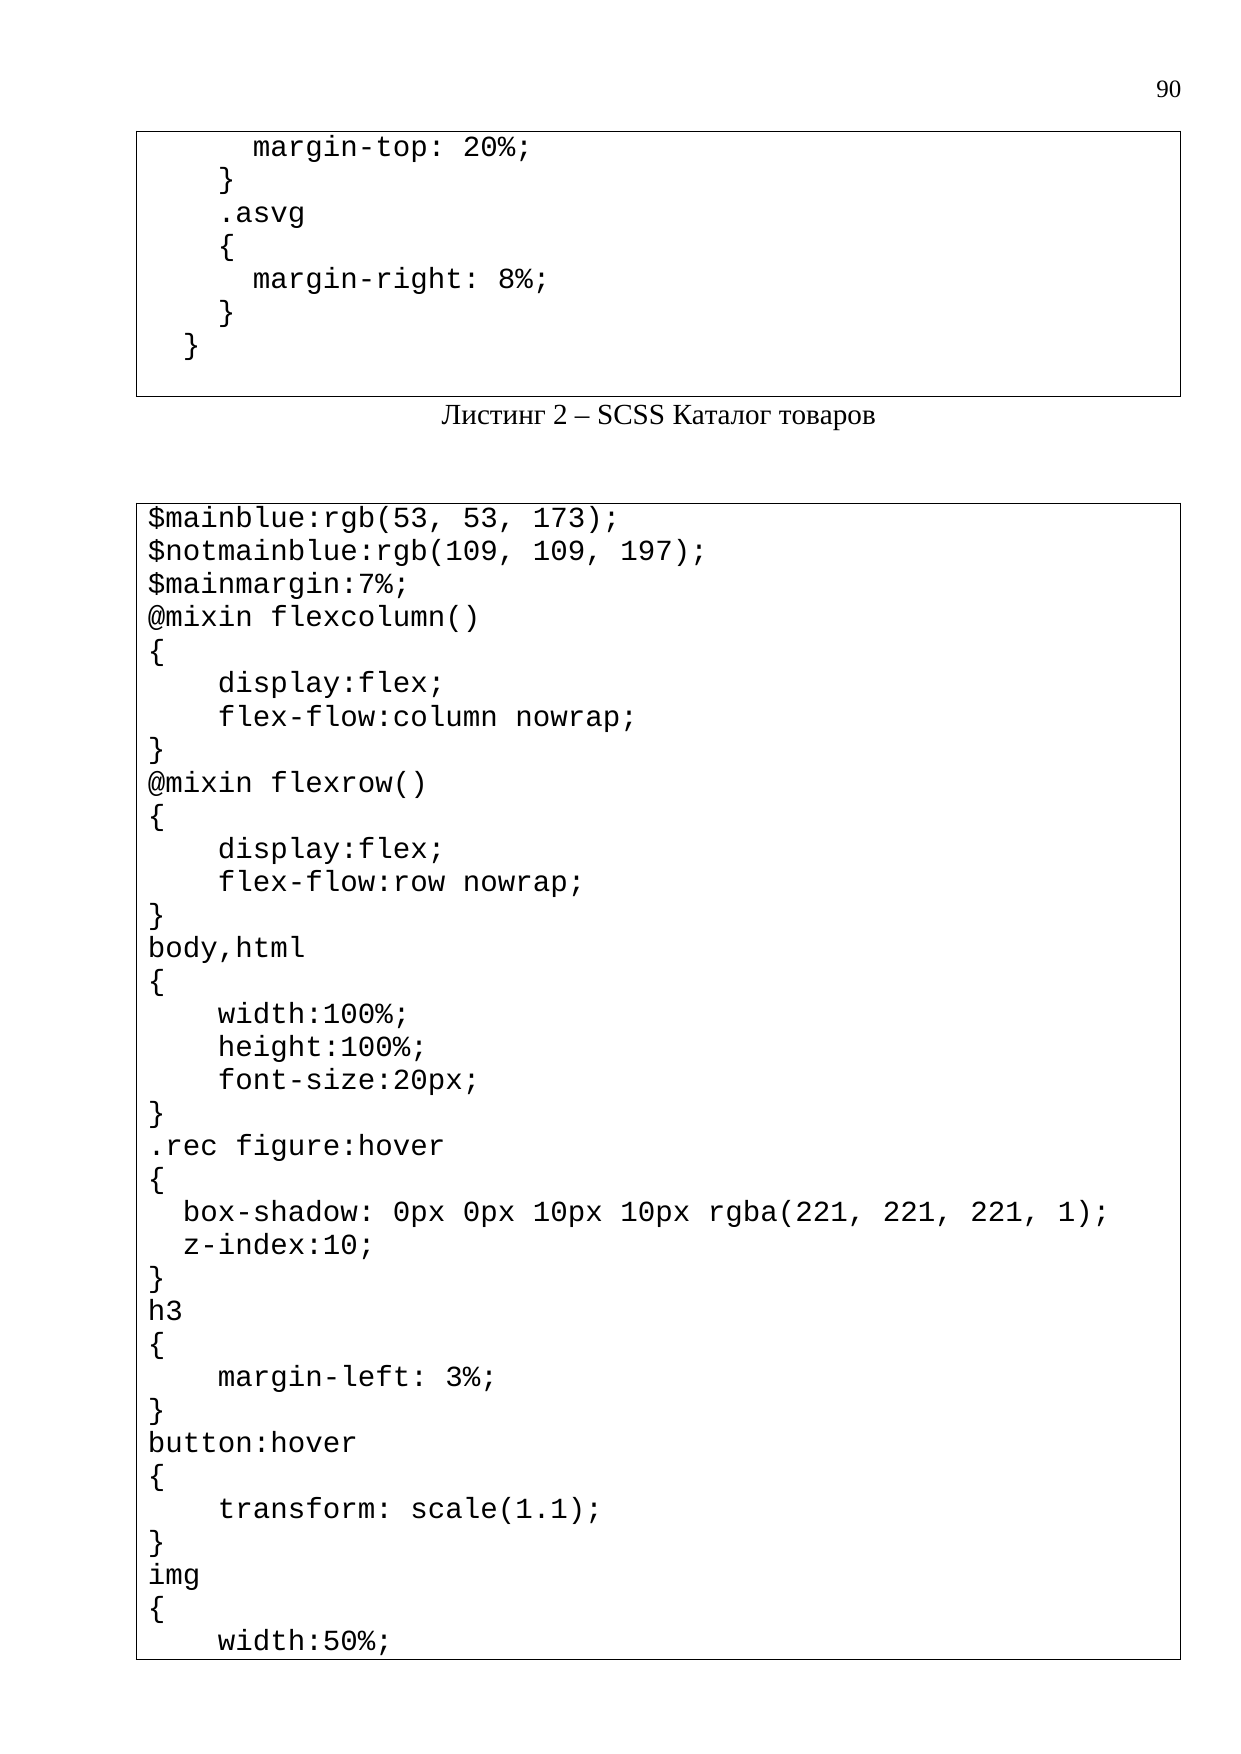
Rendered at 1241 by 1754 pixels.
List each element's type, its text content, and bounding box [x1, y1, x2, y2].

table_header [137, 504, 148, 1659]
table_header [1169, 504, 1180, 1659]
text Листинг 2 – SCSS Каталог товаров [136, 397, 1181, 430]
